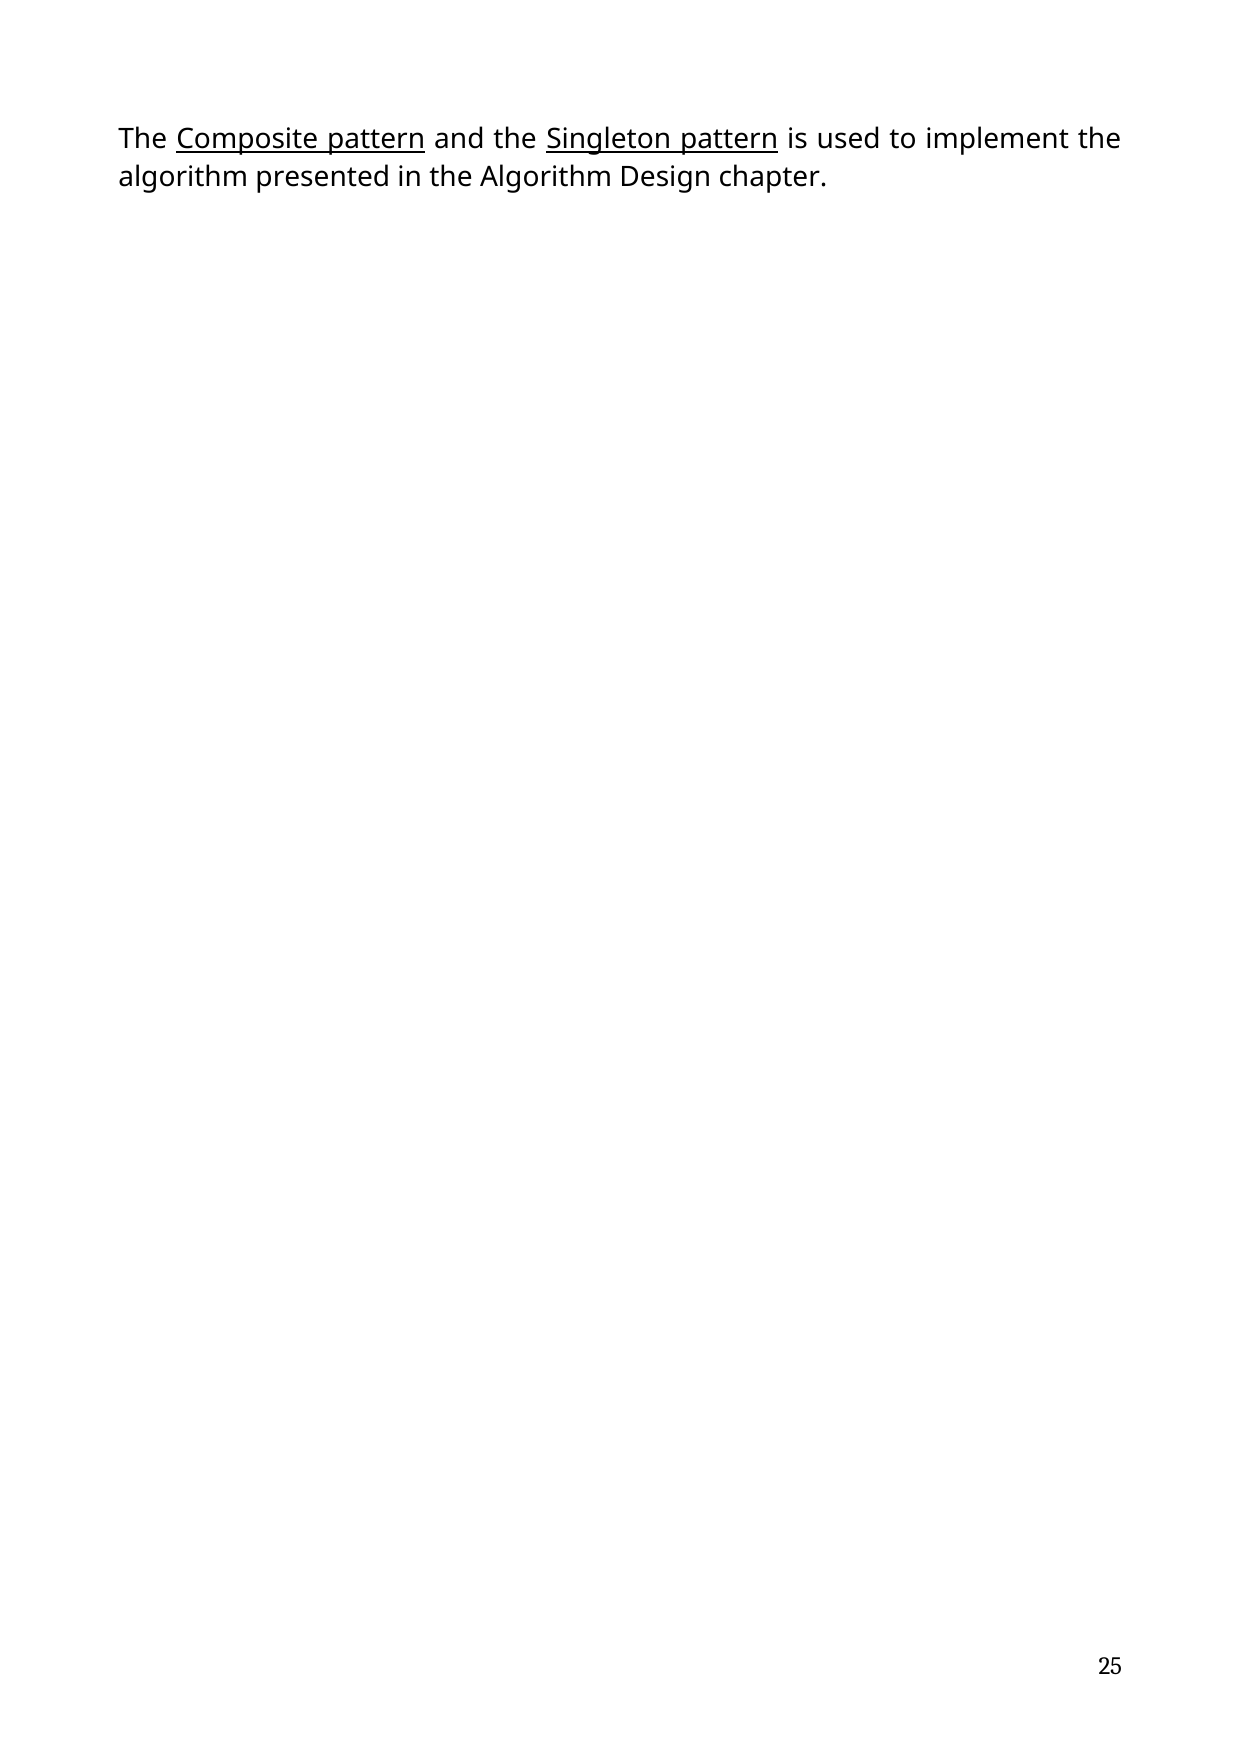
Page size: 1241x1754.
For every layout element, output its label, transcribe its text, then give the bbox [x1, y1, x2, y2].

text The Composite pattern and the Singleton pattern is used to implement the algorithm presented in the Algorithm Design chapter. [118, 118, 1122, 195]
